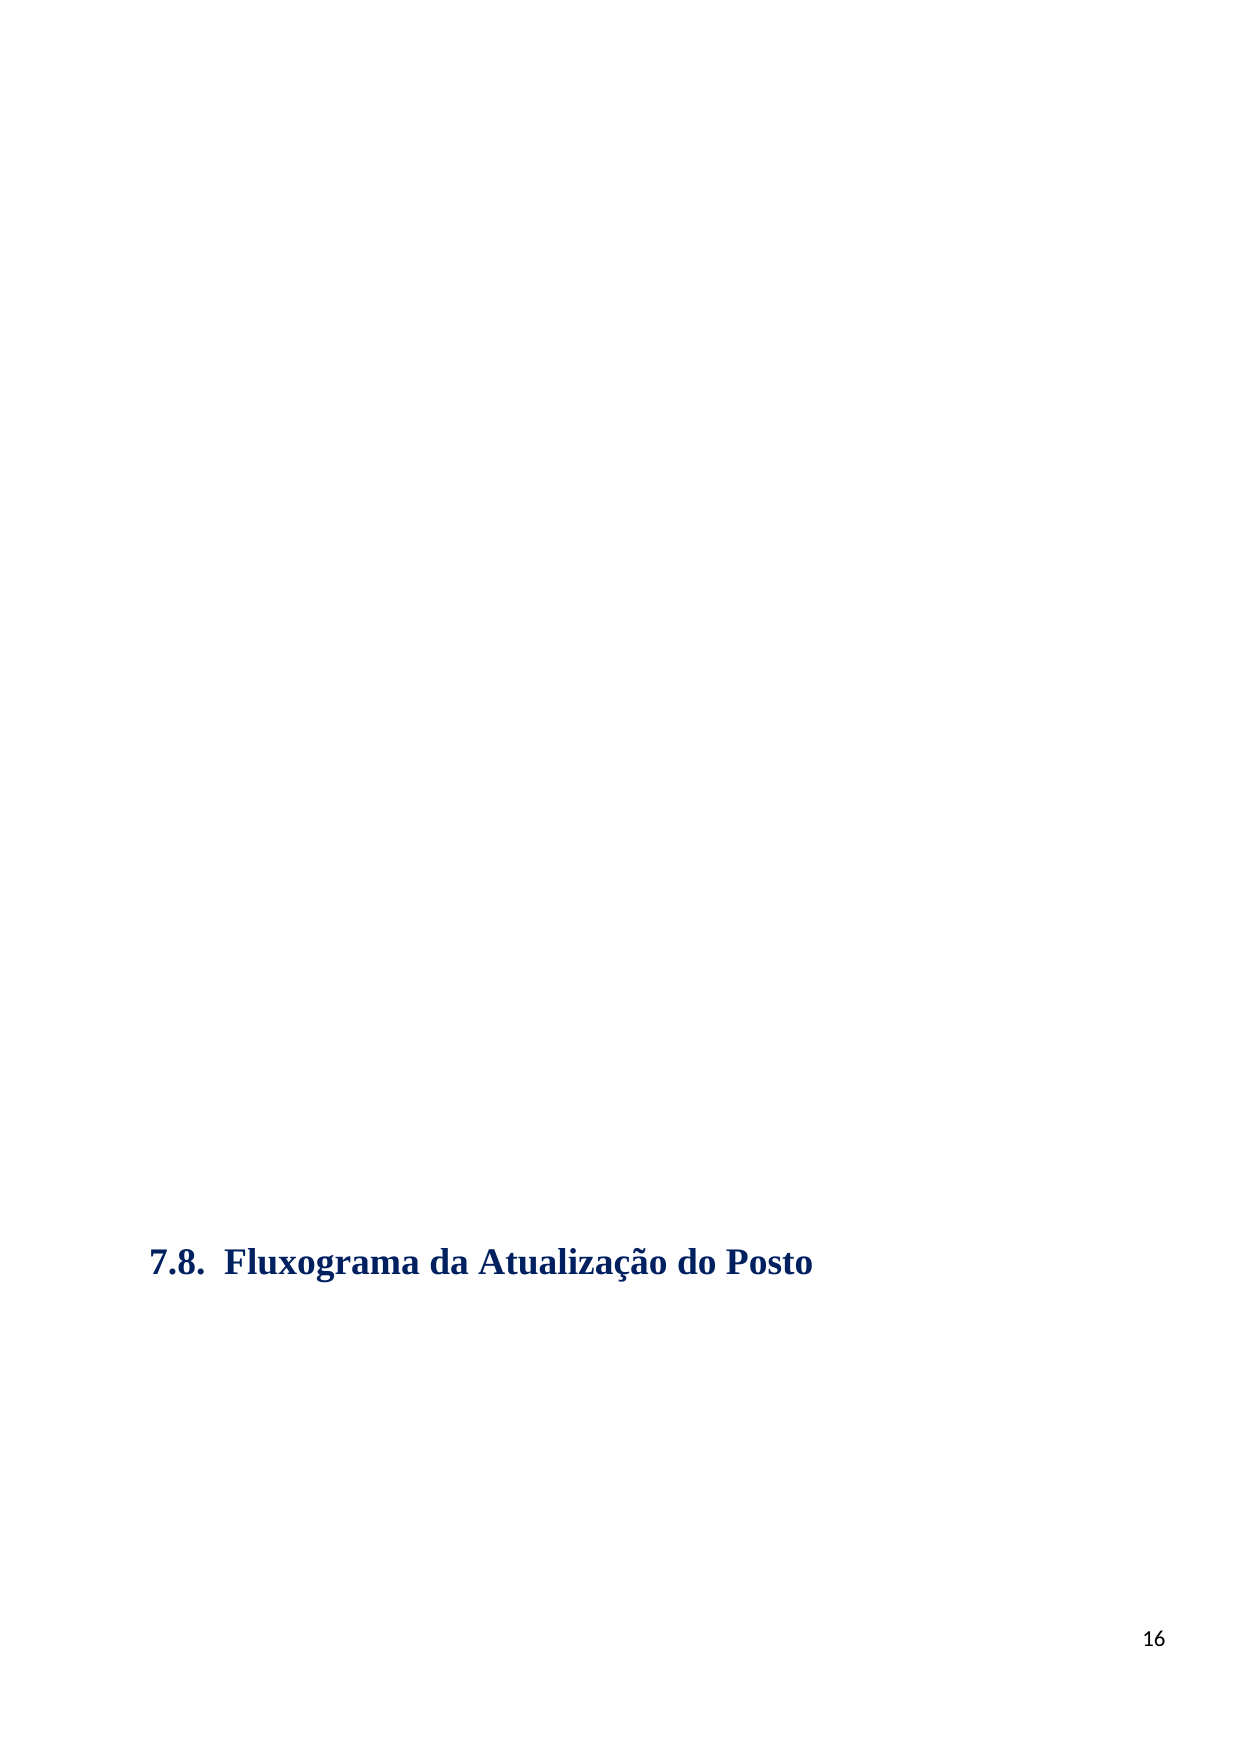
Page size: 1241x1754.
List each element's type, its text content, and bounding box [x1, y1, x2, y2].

list Fluxograma da Atualização do Posto [149, 1239, 1165, 1282]
